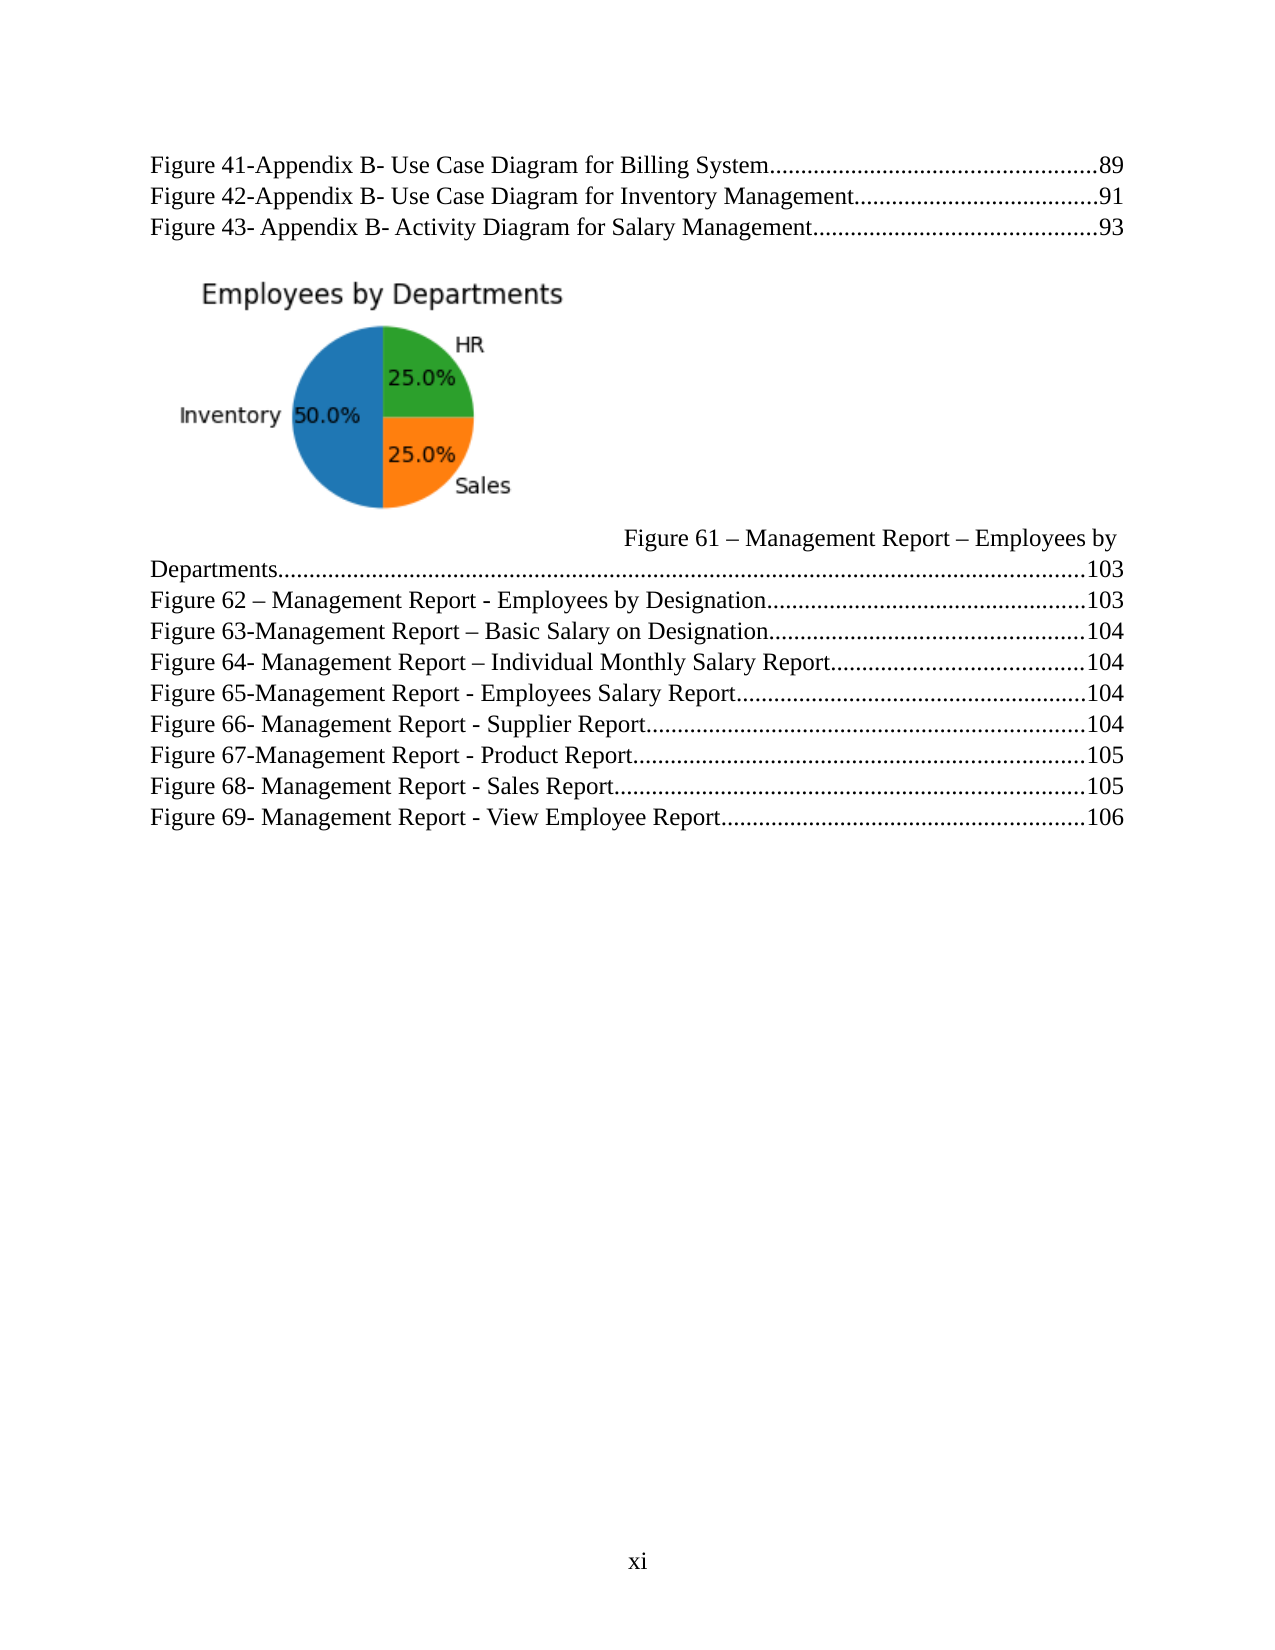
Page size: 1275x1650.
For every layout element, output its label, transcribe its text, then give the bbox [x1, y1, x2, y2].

text Figure 64- Management Report – Individual Monthly Salary Report 104 [150, 647, 1125, 676]
text Figure 69- Management Report - View Employee Report 106 [150, 802, 1125, 831]
text Figure 66- Management Report - Supplier Report 104 [150, 709, 1125, 738]
text Figure 43- Appendix B- Activity Diagram for Salary Management 93 [150, 212, 1125, 241]
text Figure 67-Management Report - Product Report 105 [150, 740, 1125, 769]
text Figure 63-Management Report – Basic Salary on Designation 104 [150, 616, 1125, 645]
text Figure 68- Management Report - Sales Report 105 [150, 771, 1125, 800]
text Figure 42-Appendix B- Use Case Diagram for Inventory Management 91 [150, 181, 1125, 210]
text Figure 65-Management Report - Employees Salary Report 104 [150, 678, 1125, 707]
text Figure 41-Appendix B- Use Case Diagram for Billing System 89 [150, 150, 1125, 179]
text Figure 62 – Management Report - Employees by Designation 103 [150, 585, 1125, 614]
picture [150, 243, 618, 547]
